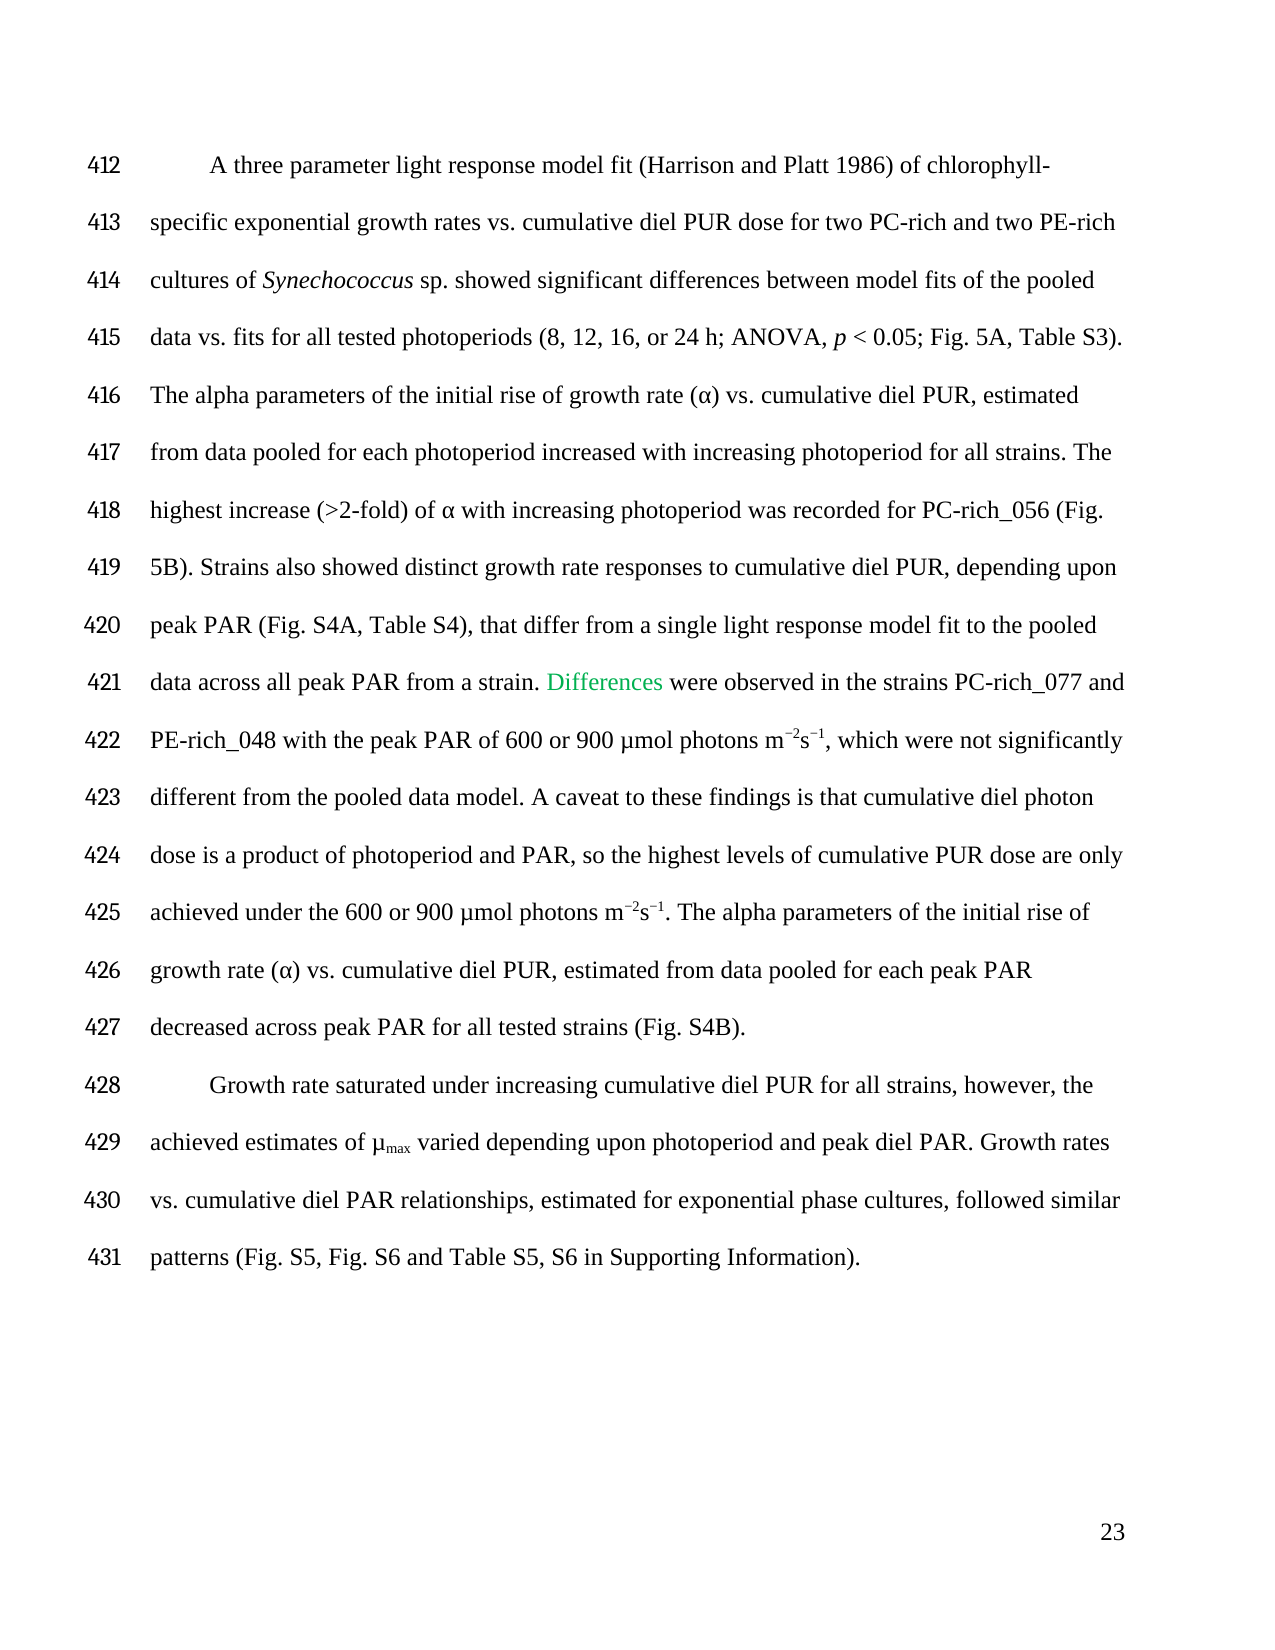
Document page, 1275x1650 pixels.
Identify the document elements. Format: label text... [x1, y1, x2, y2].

text A three parameter light response model fit (Harrison and Platt 1986) of chlorophyll-specific exponential growth rates vs. cumulative diel PUR dose for two PC-rich and two PE-rich cultures of Synechococcus sp. showed significant differences between model fits of the pooled data vs. fits for all tested photoperiods (8, 12, 16, or 24 h; ANOVA, p < 0.05; Fig. 5A, Table S3). The alpha parameters of the initial rise of growth rate (α) vs. cumulative diel PUR, estimated from data pooled for each photoperiod increased with increasing photoperiod for all strains. The highest increase (>2-fold) of α with increasing photoperiod was recorded for PC-rich_056 (Fig. 5B). Strains also showed distinct growth rate responses to cumulative diel PUR, depending upon peak PAR (Fig. S4A, Table S4), that differ from a single light response model fit to the pooled data across all peak PAR from a strain. Differences were observed in the strains PC-rich_077 and PE-rich_048 with the peak PAR of 600 or 900 µmol photons m−2s−1, which were not significantly different from the pooled data model. A caveat to these findings is that cumulative diel photon dose is a product of photoperiod and PAR, so the highest levels of cumulative PUR dose are only achieved under the 600 or 900 µmol photons m−2s−1. The alpha parameters of the initial rise of growth rate (α) vs. cumulative diel PUR, estimated from data pooled for each peak PAR decreased across peak PAR for all tested strains (Fig. S4B). [150, 150, 1125, 1041]
text Growth rate saturated under increasing cumulative diel PUR for all strains, however, the achieved estimates of µmax varied depending upon photoperiod and peak diel PAR. Growth rates vs. cumulative diel PAR relationships, estimated for exponential phase cultures, followed similar patterns (Fig. S5, Fig. S6 and Table S5, S6 in Supporting Information). [150, 1070, 1125, 1271]
